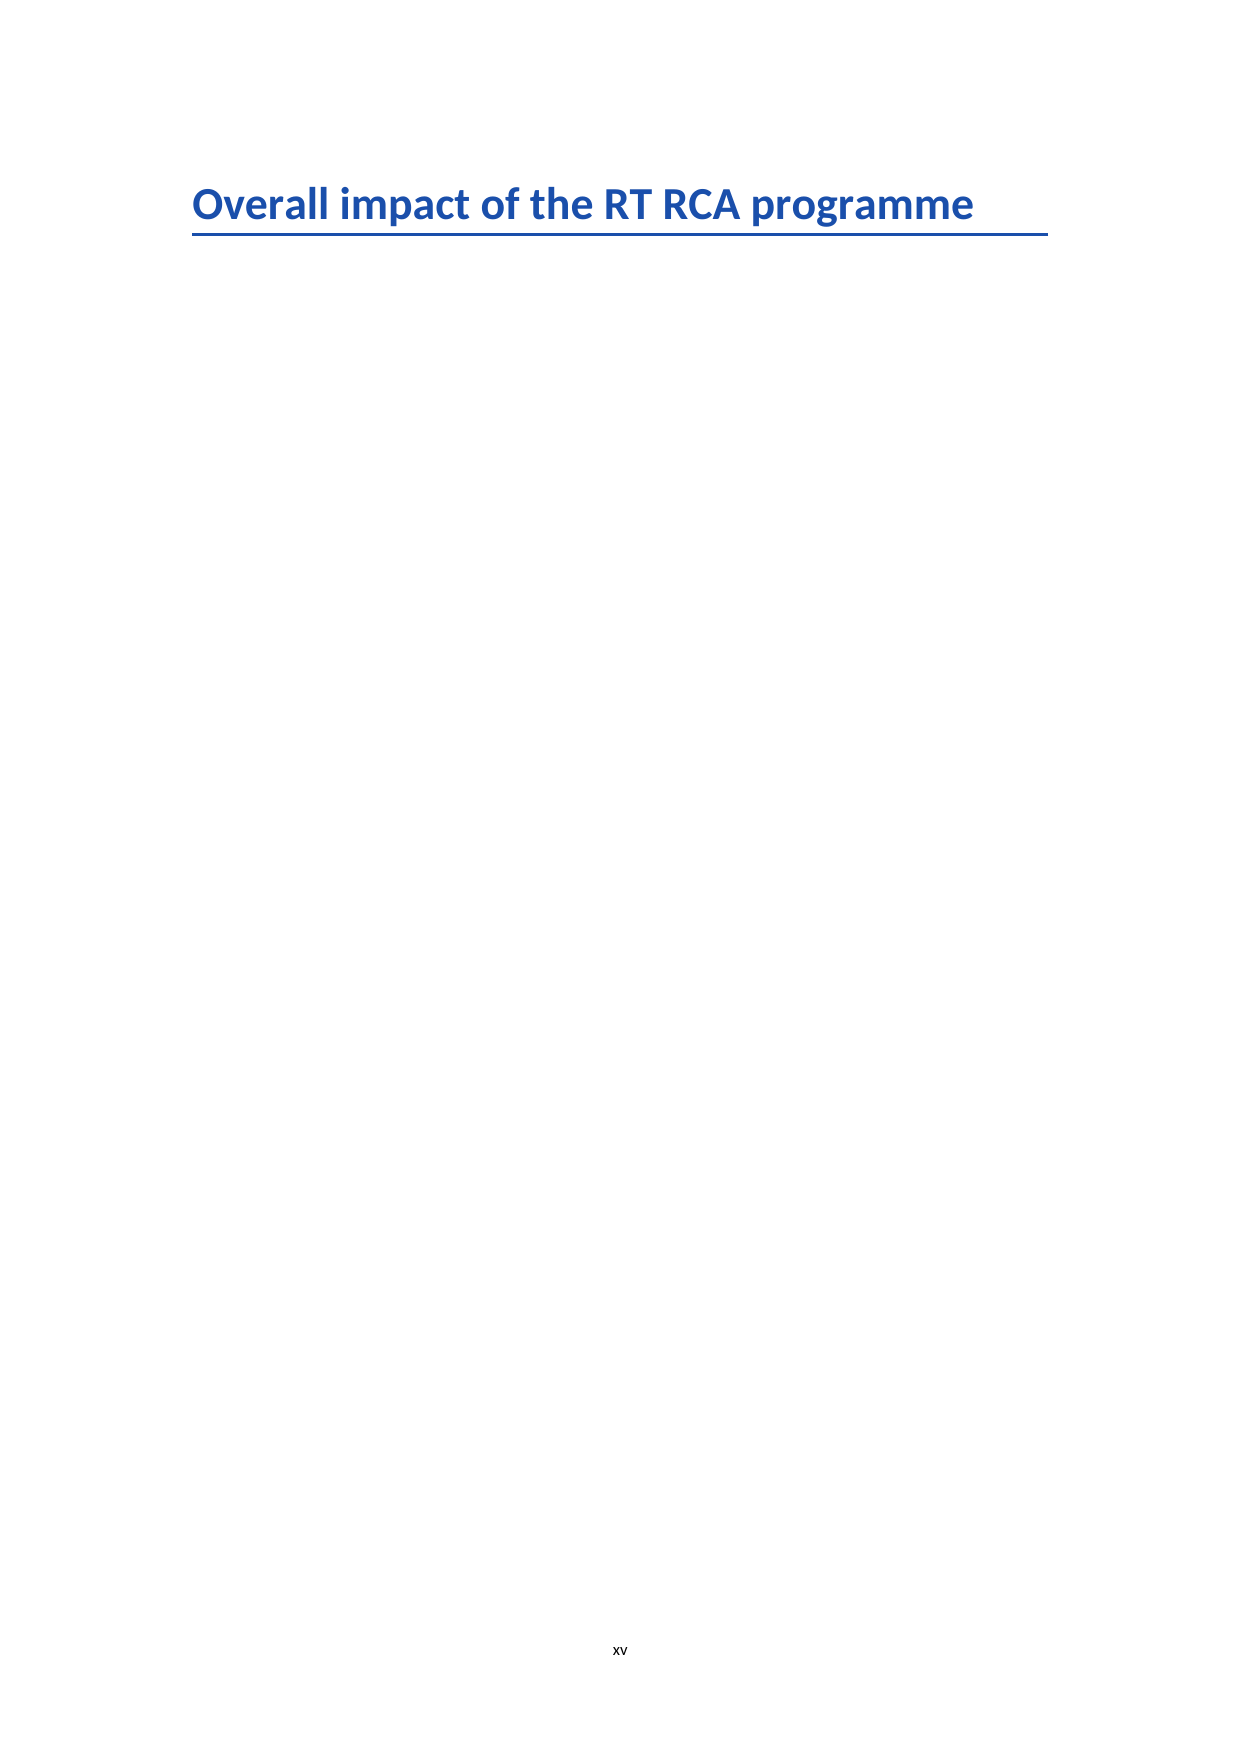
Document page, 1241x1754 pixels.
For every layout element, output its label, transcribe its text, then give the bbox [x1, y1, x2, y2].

subtitle Overall impact of the RT RCA programme [192, 175, 1048, 233]
